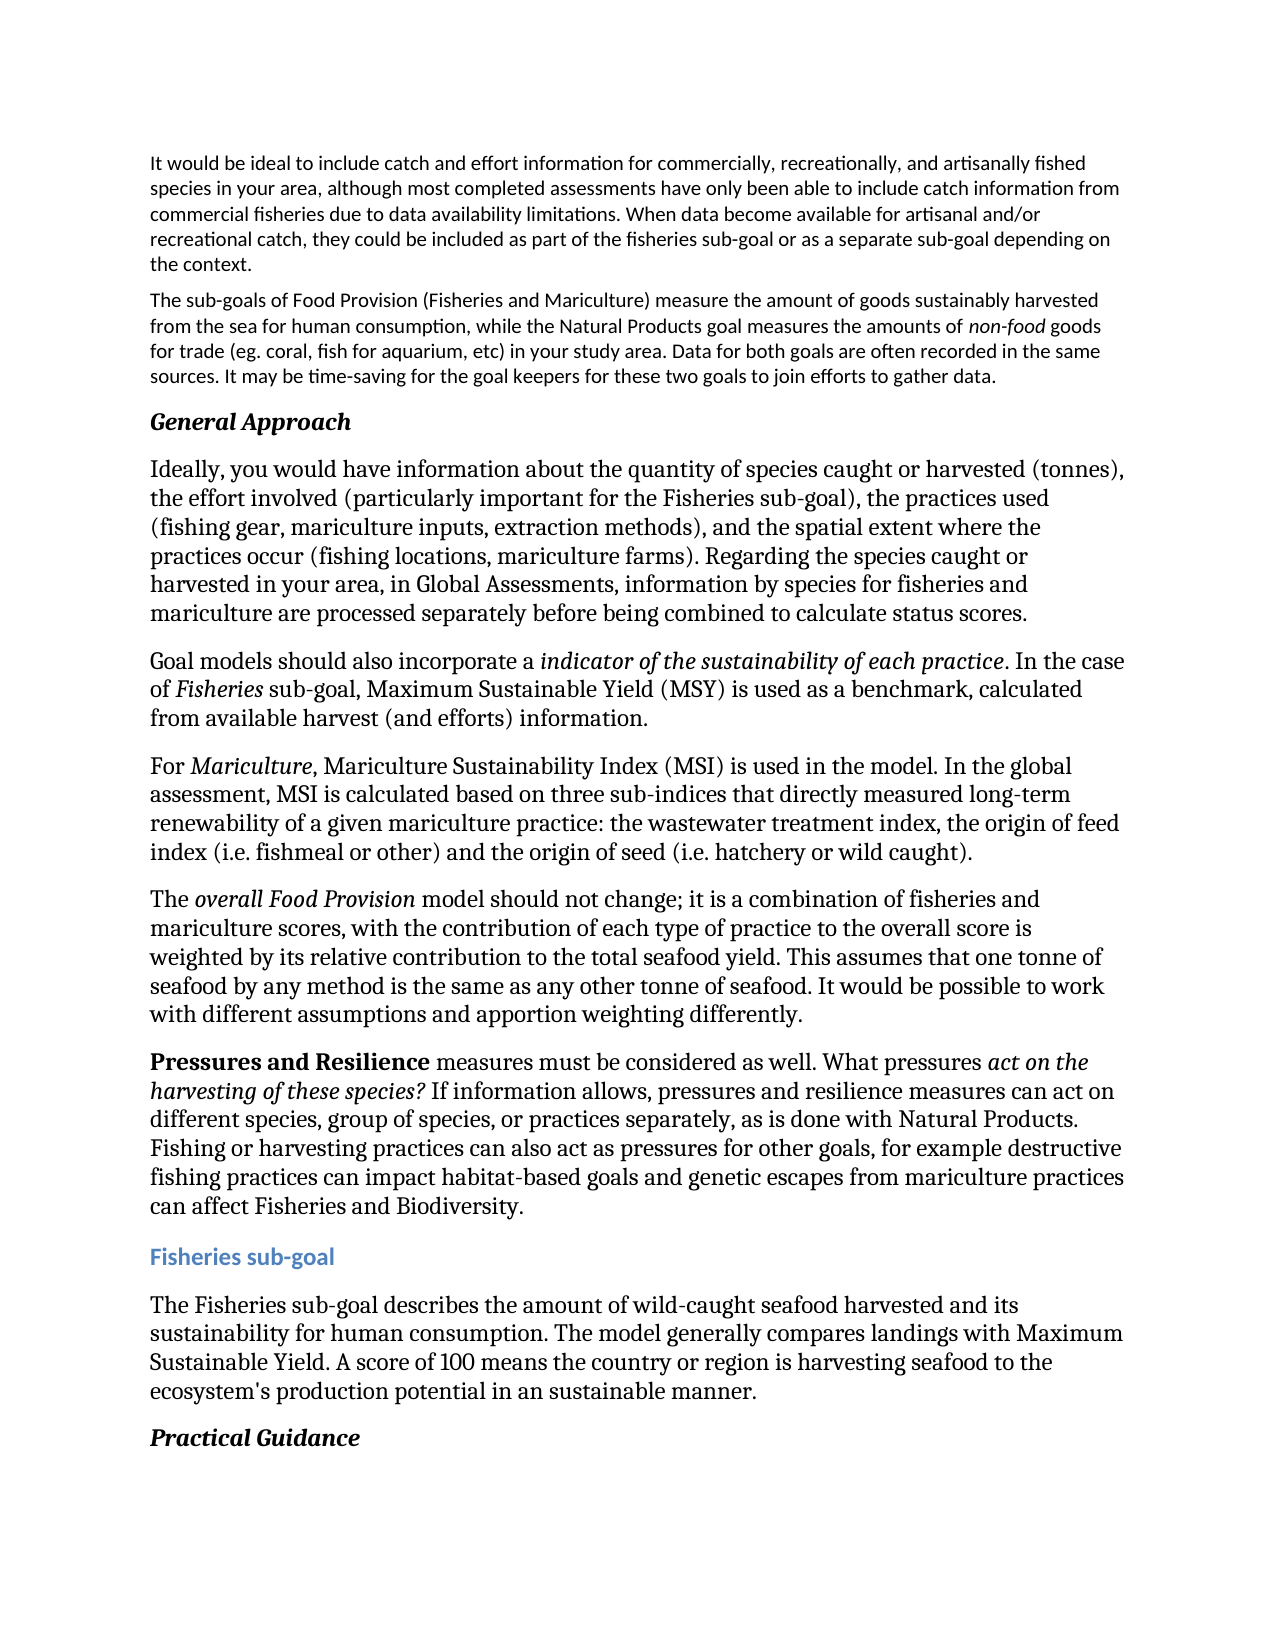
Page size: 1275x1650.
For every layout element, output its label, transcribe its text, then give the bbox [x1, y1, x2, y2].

text The Fisheries sub-goal describes the amount of wild-caught seafood harvested and its sustainability for human consumption. The model generally compares landings with Maximum Sustainable Yield. A score of 100 means the country or region is harvesting seafood to the ecosystem's production potential in an sustainable manner. [150, 1291, 1125, 1406]
text General Approach [150, 408, 1125, 437]
text The sub-goals of Food Provision (Fisheries and Mariculture) measure the amount of goods sustainably harvested from the sea for human consumption, while the Natural Products goal measures the amounts of non-food goods for trade (eg. coral, fish for aquarium, etc) in your study area. Data for both goals are often recorded in the same sources. It may be time-saving for the goal keepers for these two goals to join efforts to gather data. [150, 287, 1125, 389]
text It would be ideal to include catch and effort information for commercially, recreationally, and artisanally fished species in your area, although most completed assessments have only been able to include catch information from commercial fisheries due to data availability limitations. When data become available for artisanal and/or recreational catch, they could be included as part of the fisheries sub-goal or as a separate sub-goal depending on the context. [150, 150, 1125, 277]
subtitle Fisheries sub-goal [150, 1241, 1125, 1272]
text For Mariculture, Mariculture Sustainability Index (MSI) is used in the model. In the global assessment, MSI is calculated based on three sub-indices that directly measured long-term renewability of a given mariculture practice: the wastewater treatment index, the origin of feed index (i.e. fishmeal or other) and the origin of seed (i.e. hatchery or wild caught). [150, 752, 1125, 867]
text Goal models should also incorporate a indicator of the sustainability of each practice. In the case of Fisheries sub-goal, Maximum Sustainable Yield (MSY) is used as a benchmark, calculated from available harvest (and efforts) information. [150, 647, 1125, 733]
text The overall Food Provision model should not change; it is a combination of fisheries and mariculture scores, with the contribution of each type of practice to the overall score is weighted by its relative contribution to the total seafood yield. This assumes that one tonne of seafood by any method is the same as any other tonne of seafood. It would be possible to work with different assumptions and apportion weighting differently. [150, 885, 1125, 1029]
text Pressures and Resilience measures must be considered as well. What pressures act on the harvesting of these species? If information allows, pressures and resilience measures can act on different species, group of species, or practices separately, as is done with Natural Products. Fishing or harvesting practices can also act as pressures for other goals, for example destructive fishing practices can impact habitat-based goals and genetic escapes from mariculture practices can affect Fisheries and Biodiversity. [150, 1048, 1125, 1220]
text Ideally, you would have information about the quantity of species caught or harvested (tonnes), the effort involved (particularly important for the Fisheries sub-goal), the practices used (fishing gear, mariculture inputs, extraction methods), and the spatial extent where the practices occur (fishing locations, mariculture farms). Regarding the species caught or harvested in your area, in Global Assessments, information by species for fisheries and mariculture are processed separately before being combined to calculate status scores. [150, 455, 1125, 628]
text Practical Guidance [150, 1424, 1125, 1453]
